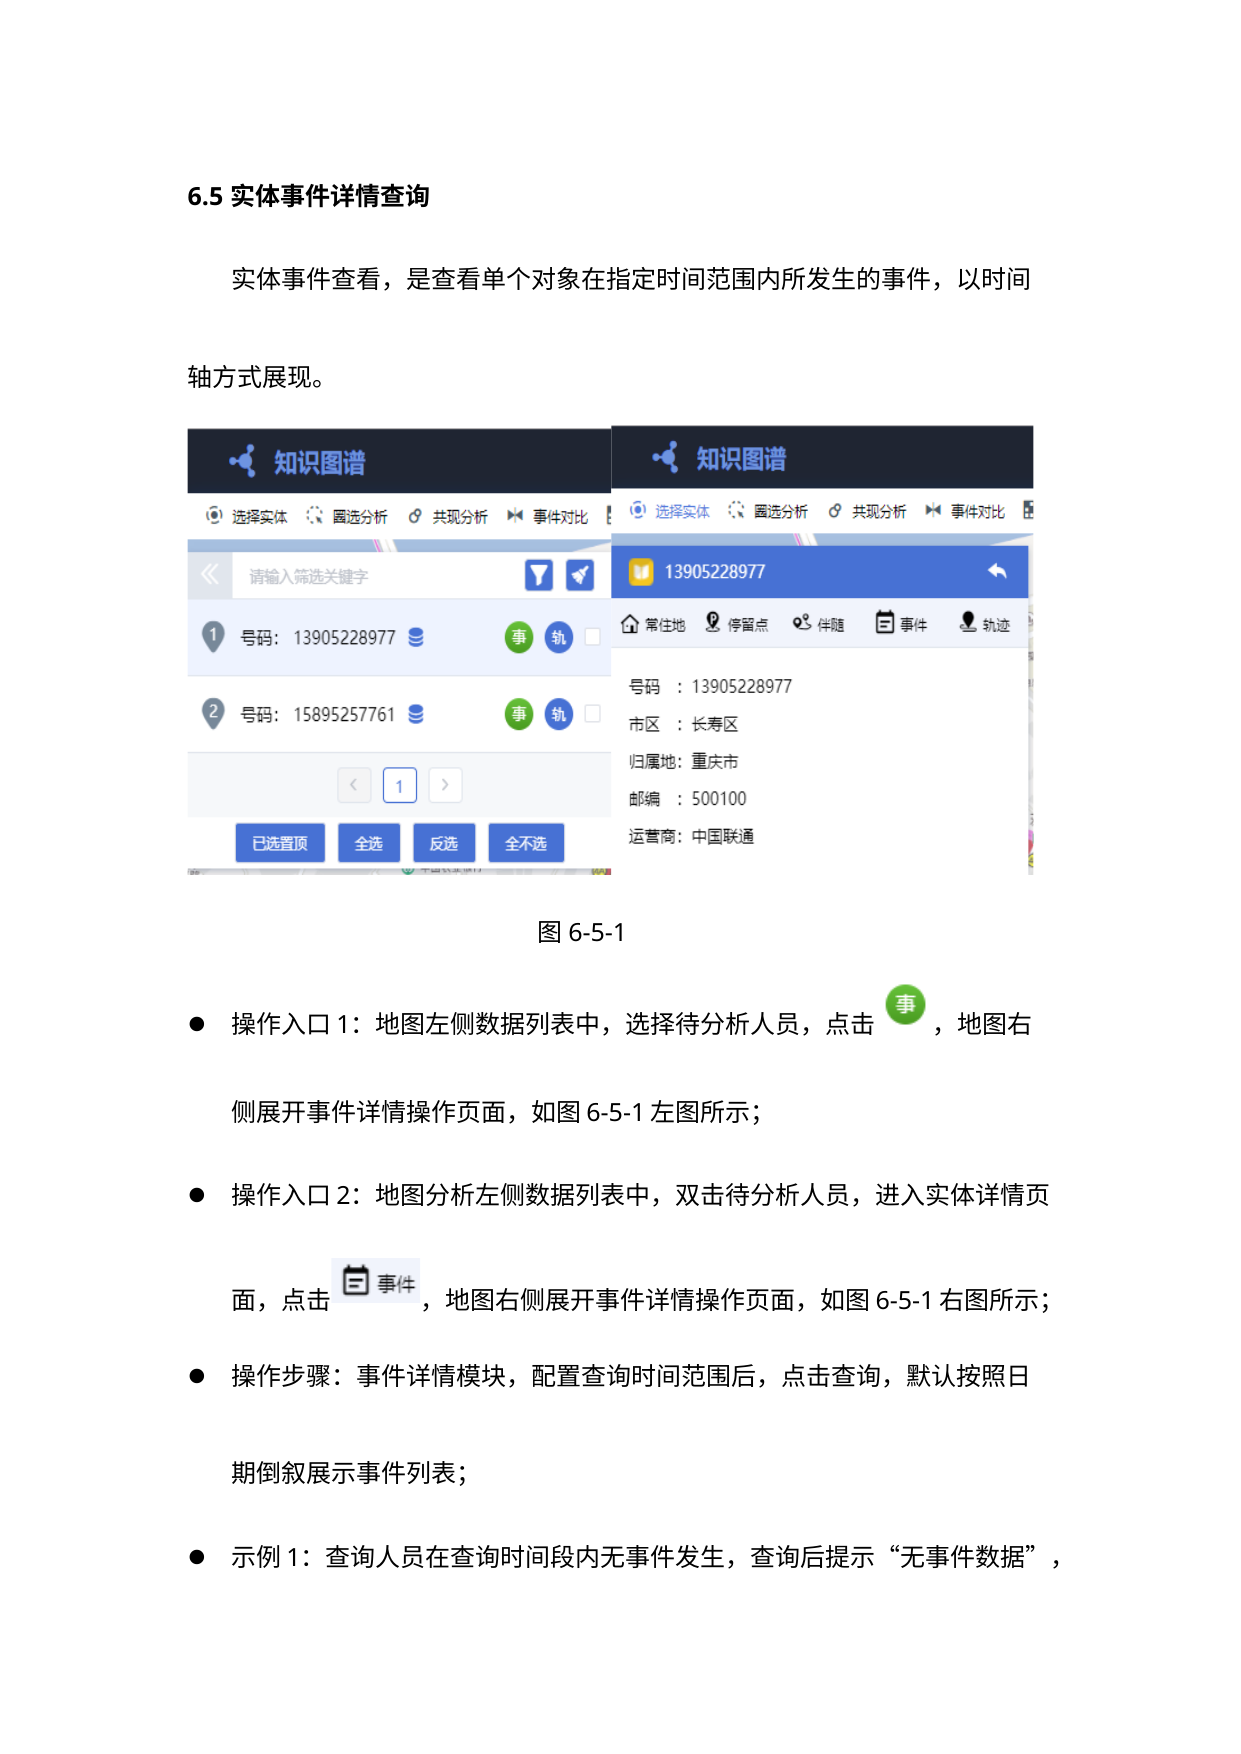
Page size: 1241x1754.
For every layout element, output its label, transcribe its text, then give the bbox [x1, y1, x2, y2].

picture [331, 1258, 421, 1303]
list 图 6-5-1 [494, 898, 1053, 963]
picture [187, 425, 1034, 875]
picture [875, 980, 932, 1028]
list 操作入口1：地图左侧数据列表中，选择待分析人员，点击，地图右侧展开事件详情操作页面，如图6-5-1左图所示； [187, 981, 1053, 1143]
list 6.5 实体事件详情查询 [187, 162, 1053, 227]
list 操作入口2：地图分析左侧数据列表中，双击待分析人员，进入实体详情页面，点击，地图右侧展开事件详情操作页面，如图6-5-1右图所示； [187, 1161, 1053, 1324]
list 操作步骤：事件详情模块，配置查询时间范围后，点击查询，默认按照日期倒叙展示事件列表； [187, 1342, 1053, 1504]
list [187, 1523, 1053, 1588]
list 实体事件查看，是查看单个对象在指定时间范围内所发生的事件，以时间轴方式展现。 [187, 245, 1053, 408]
